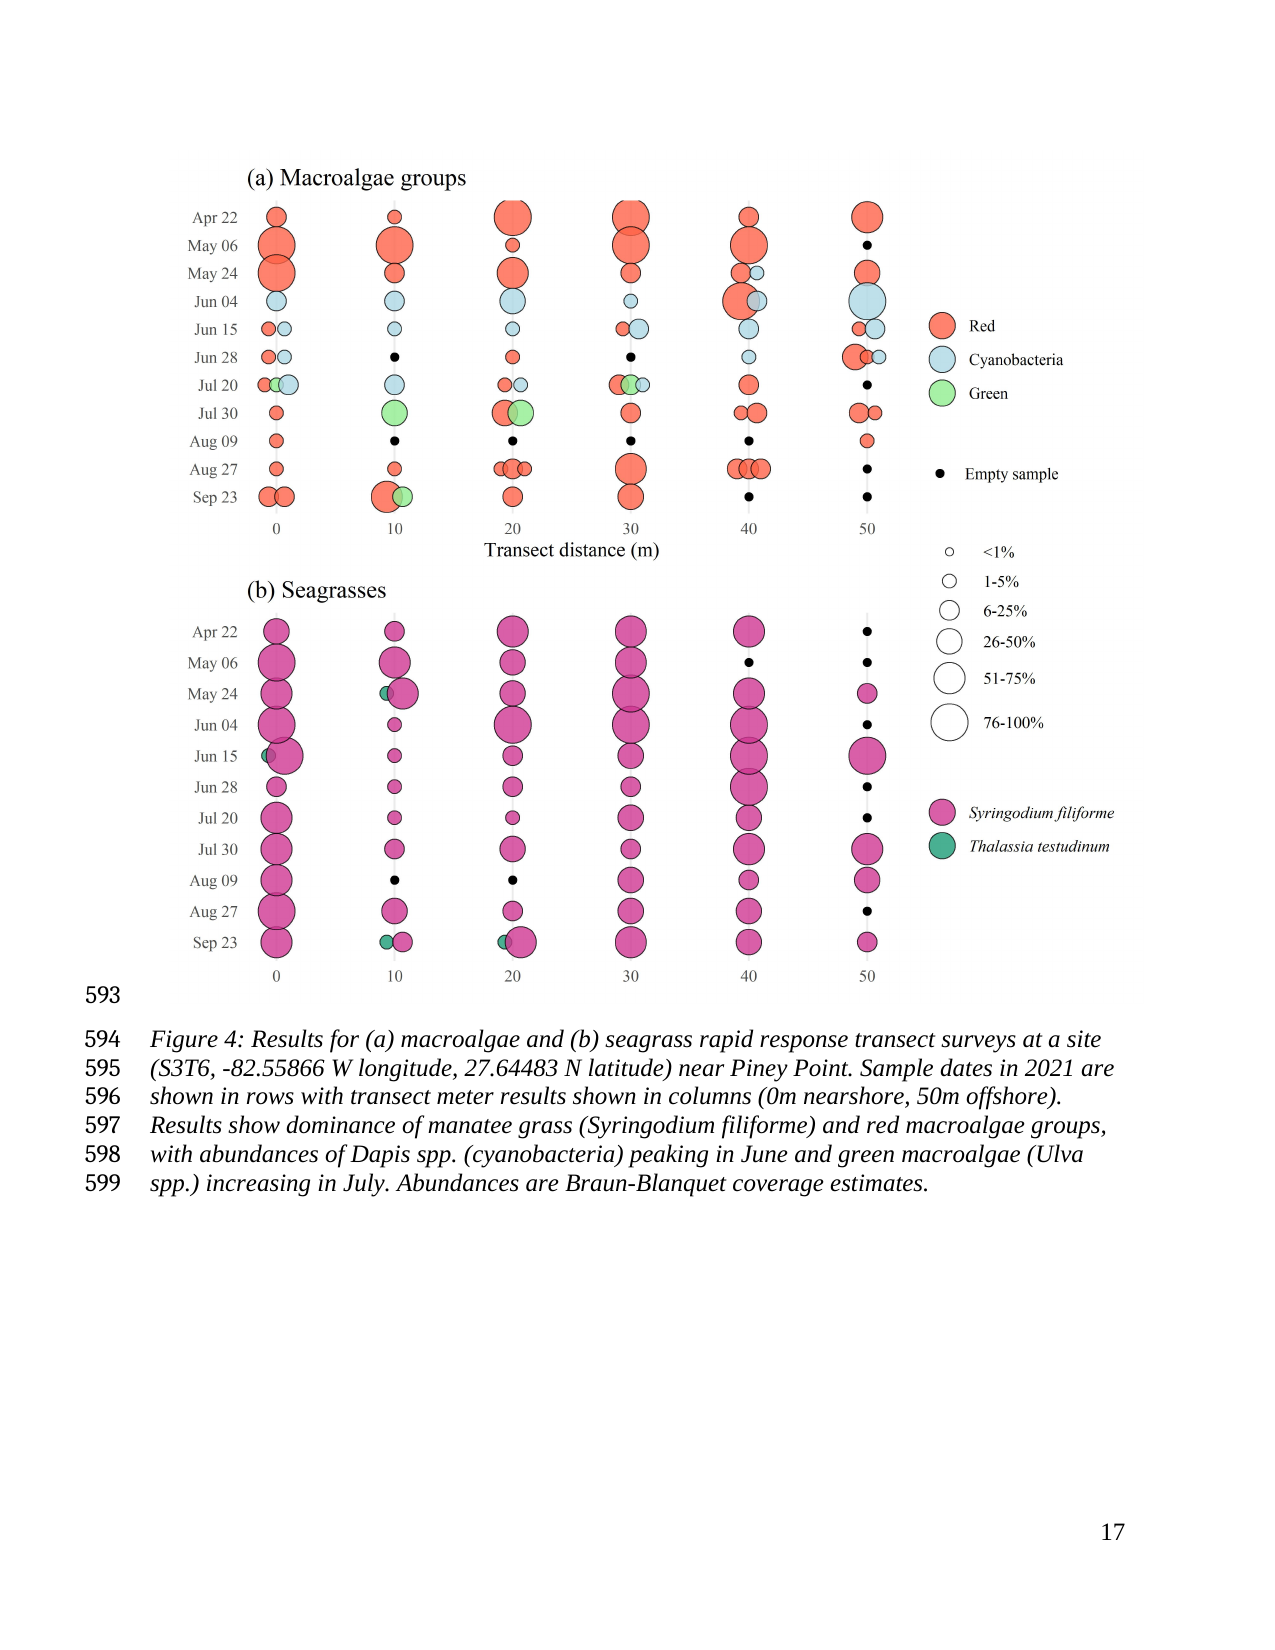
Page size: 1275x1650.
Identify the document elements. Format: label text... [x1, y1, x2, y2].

text Figure 4: Results for (a) macroalgae and (b) seagrass rapid response transect surveys at a site (S3T6, -82.55866 W longitude, 27.64483 N latitude) near Piney Point. Sample dates in 2021 are shown in rows with transect meter results shown in columns (0m nearshore, 50m offshore). Results show dominance of manatee grass (Syringodium filiforme) and red macroalgae groups, with abundances of Dapis spp. (cyanobacteria) peaking in June and green macroalgae (Ulva spp.) increasing in July. Abundances are Braun-Blanquet coverage estimates. [150, 1024, 1125, 1196]
picture [168, 150, 1144, 1004]
